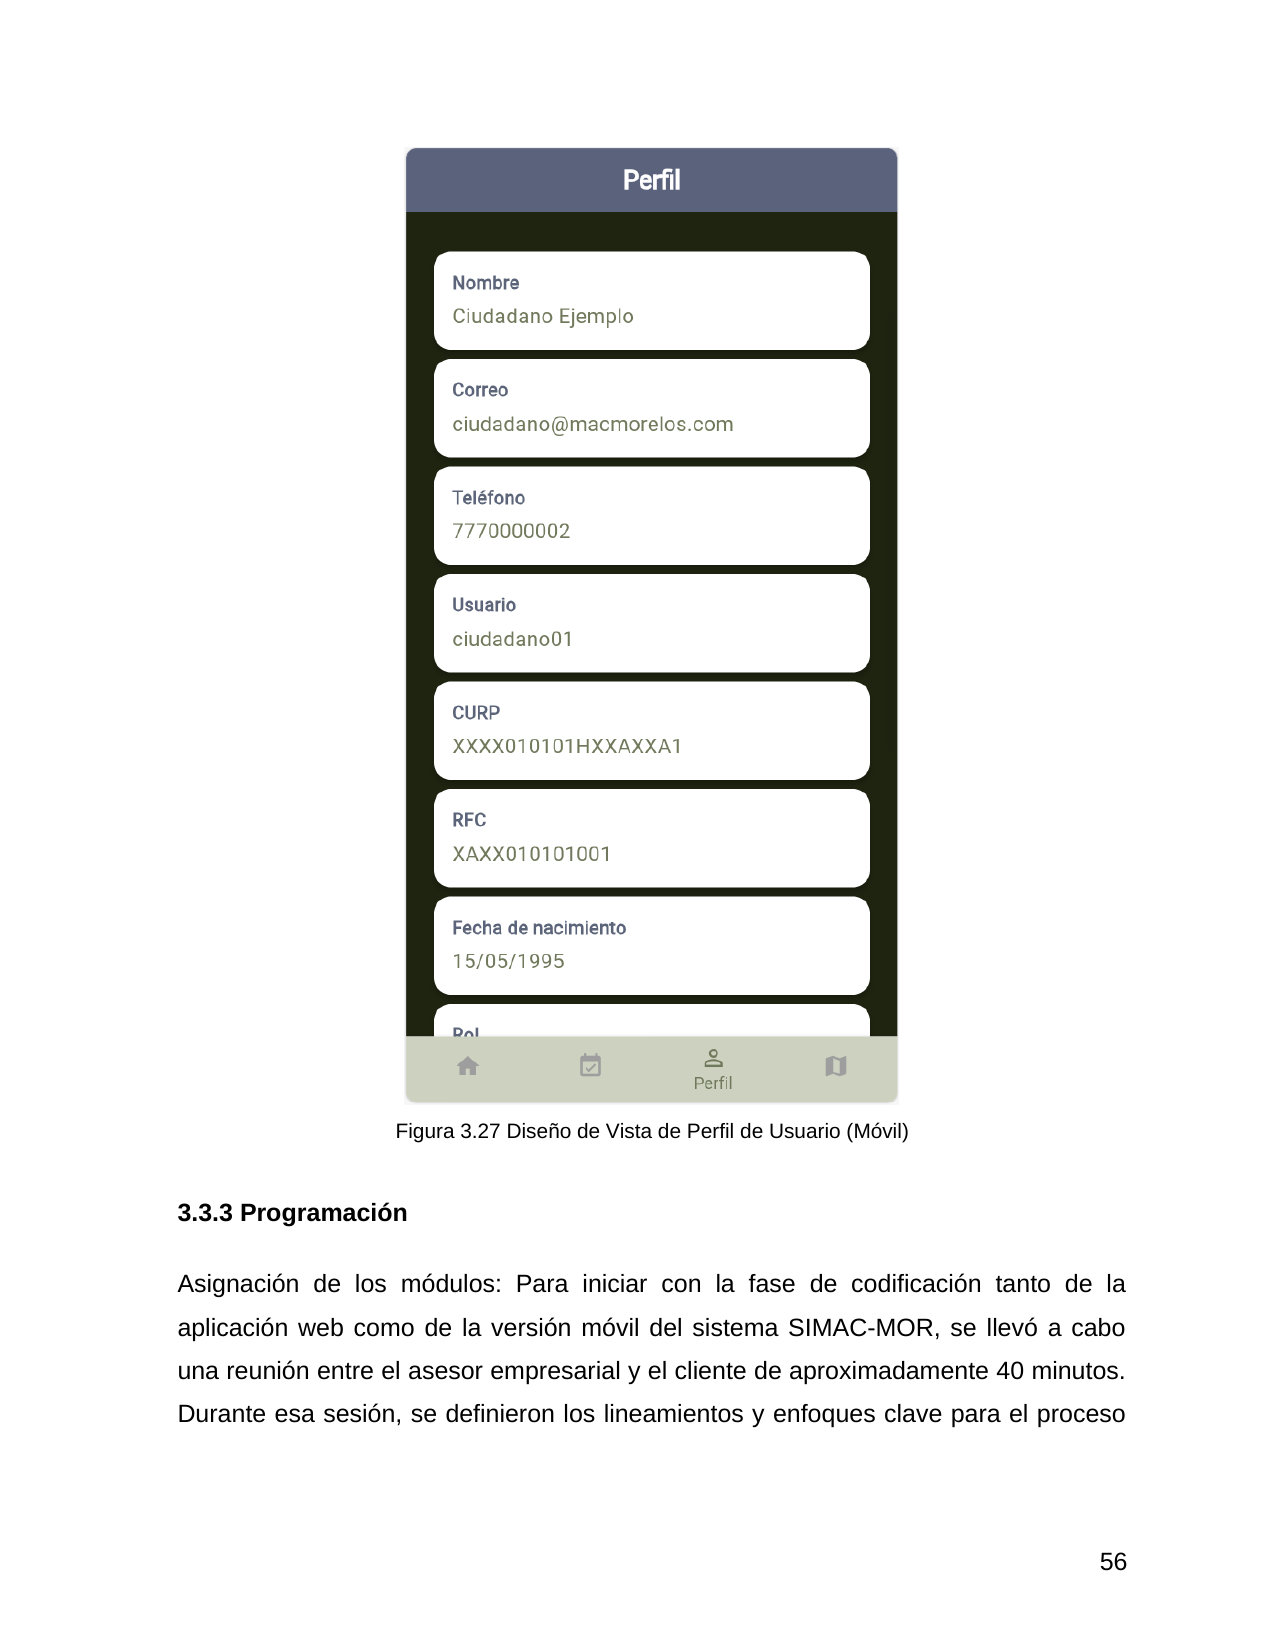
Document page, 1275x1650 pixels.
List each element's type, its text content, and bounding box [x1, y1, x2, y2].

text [177, 1269, 1127, 1428]
picture [404, 147, 900, 1105]
subtitle Programación [177, 1198, 1127, 1226]
